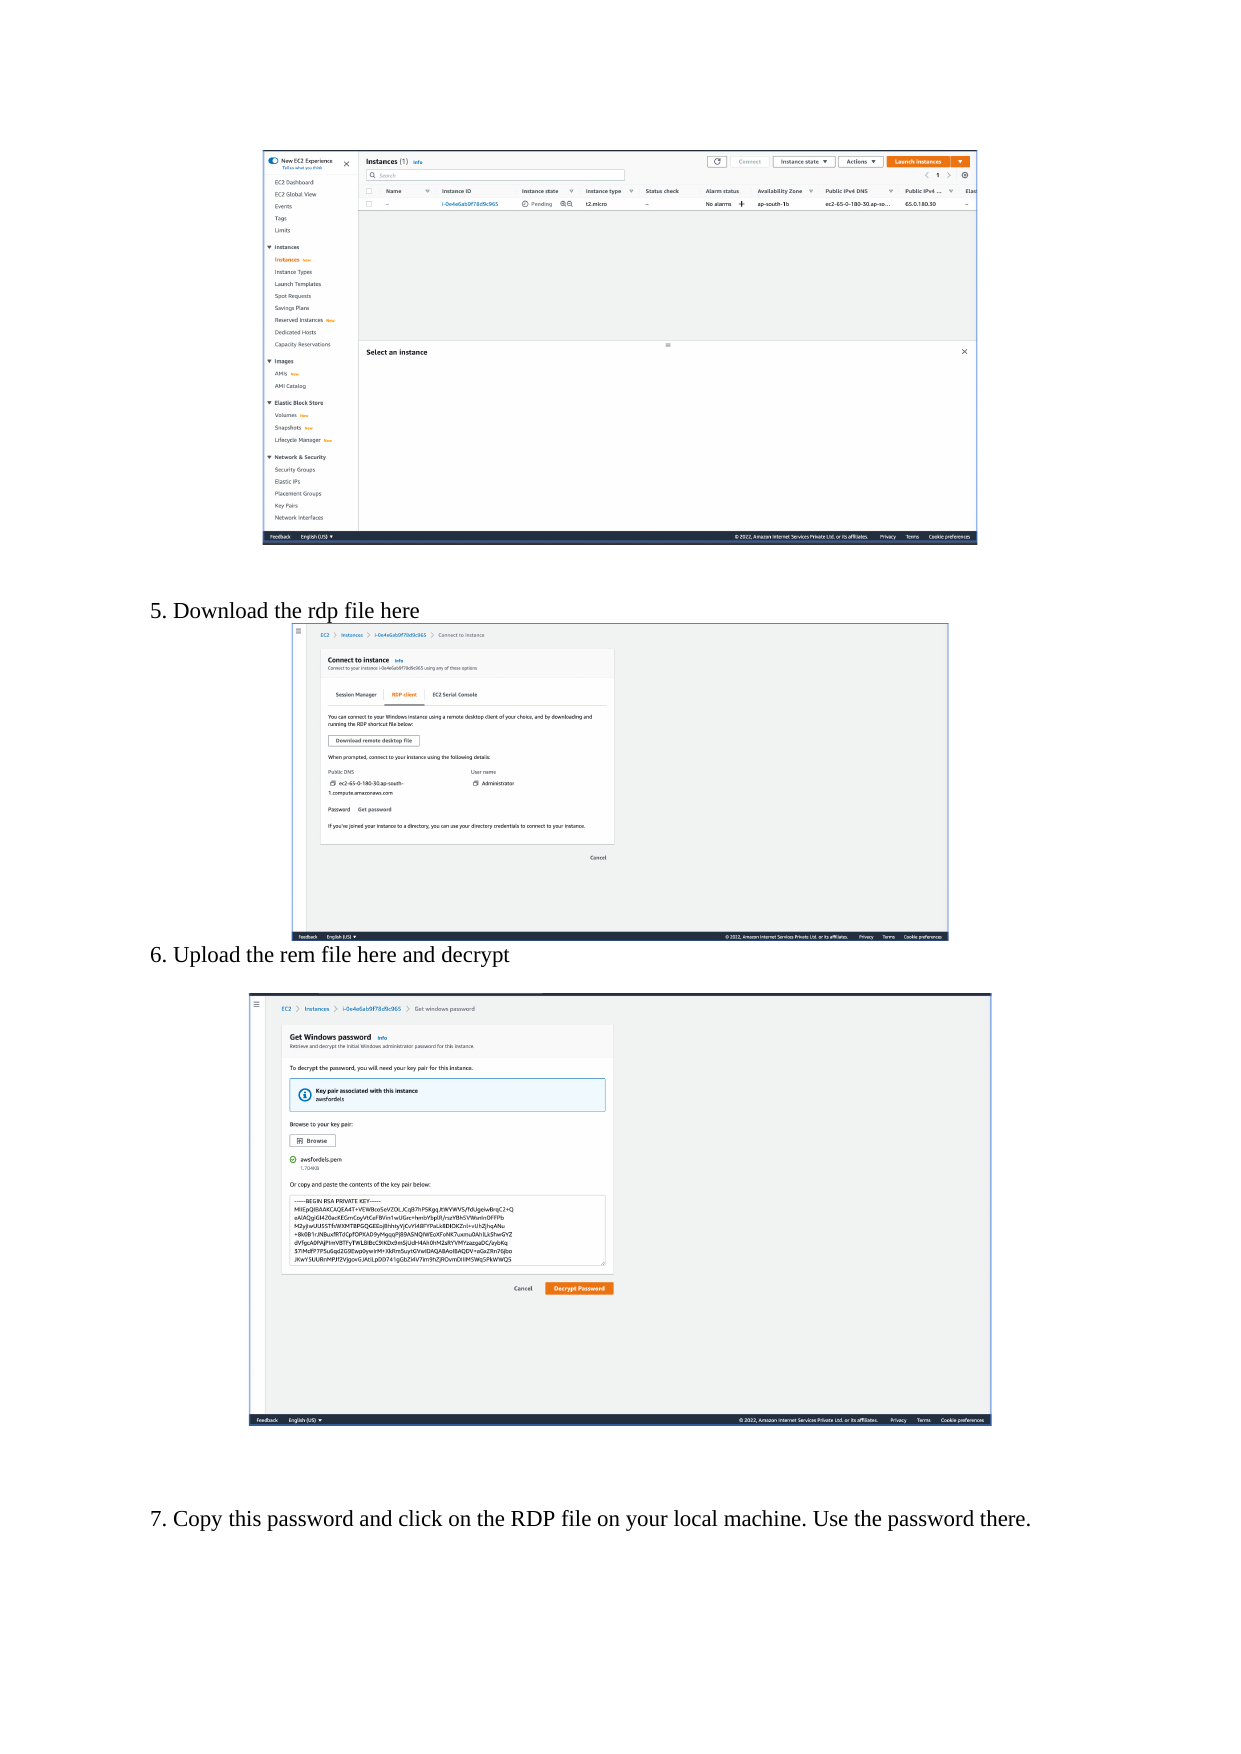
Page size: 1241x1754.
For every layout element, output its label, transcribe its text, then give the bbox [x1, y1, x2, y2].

text 6. Upload the rem file here and decrypt [150, 941, 1090, 967]
picture [262, 150, 978, 545]
text 5. Download the rdp file here [150, 597, 1090, 623]
text 7. Copy this password and click on the RDP file on your local machine. Use the password there. [150, 1505, 1090, 1531]
picture [291, 623, 949, 941]
picture [248, 993, 992, 1426]
